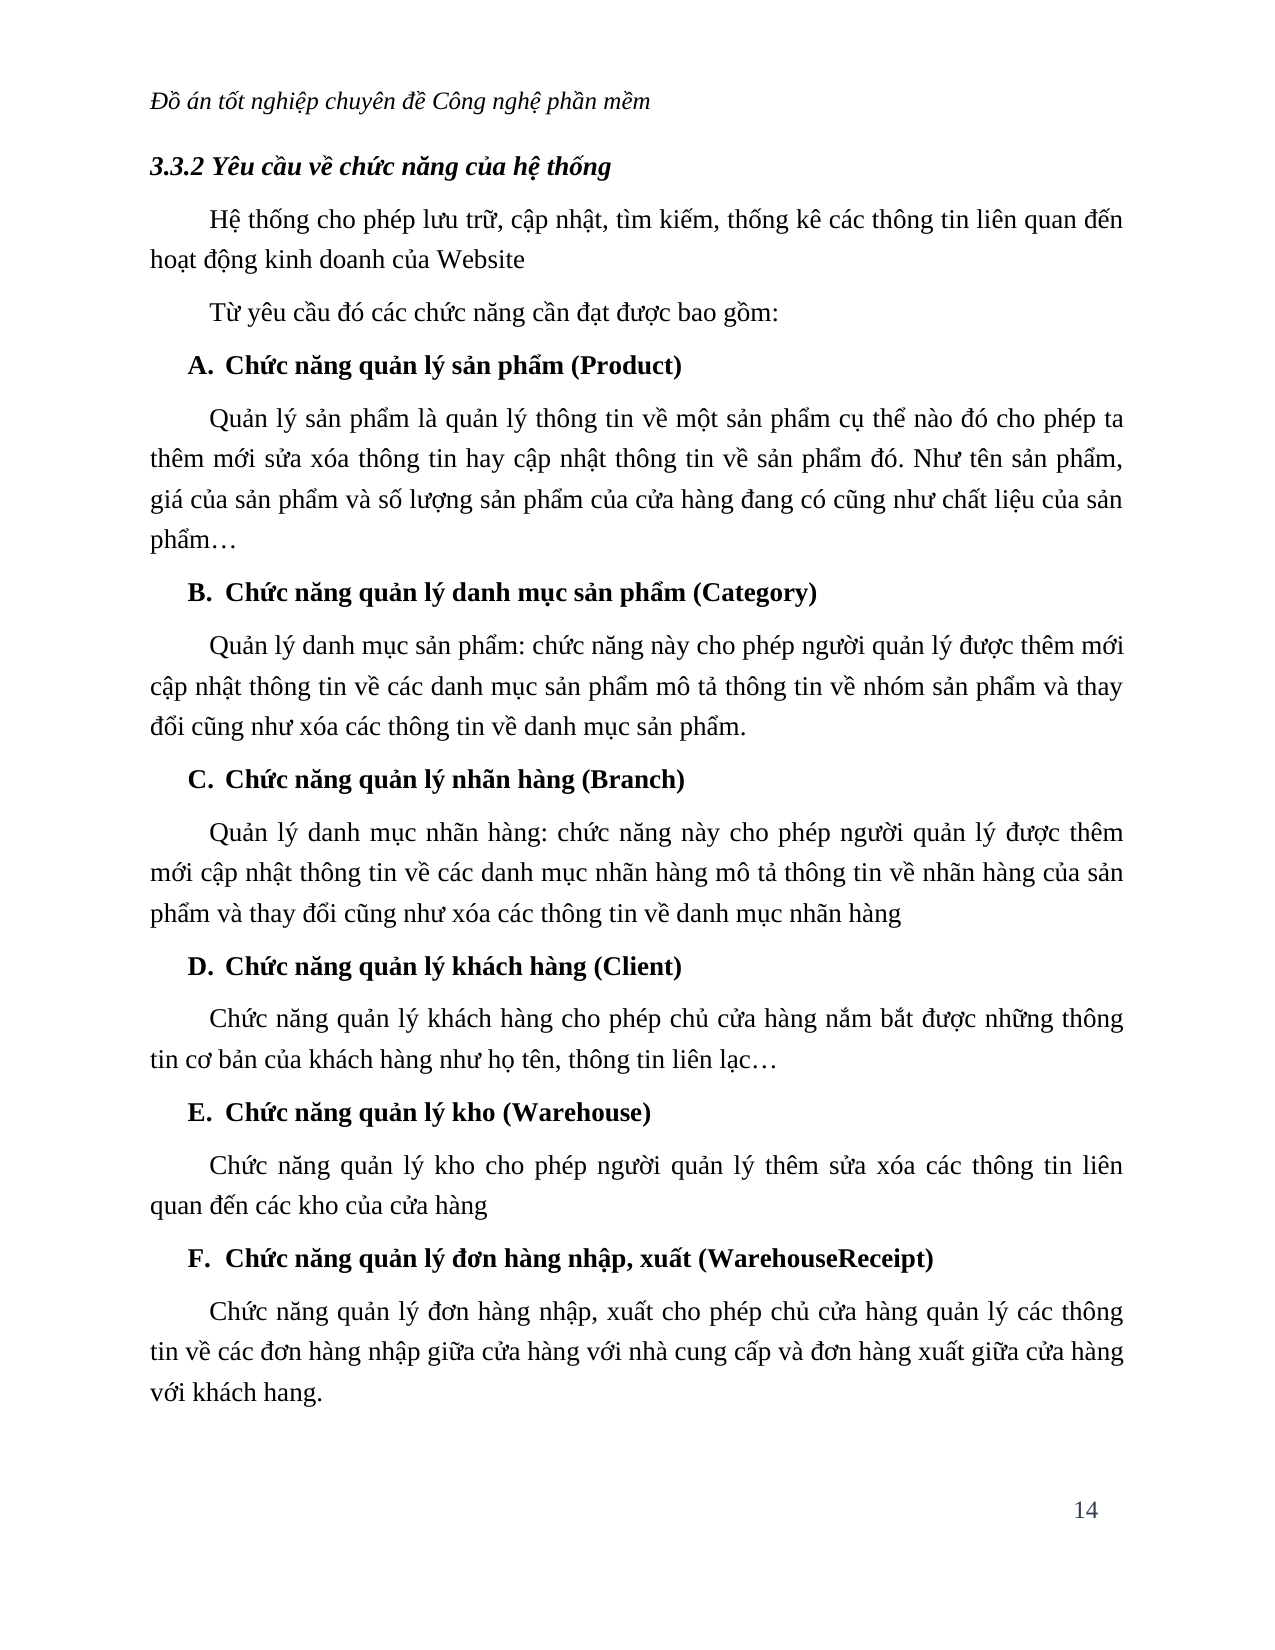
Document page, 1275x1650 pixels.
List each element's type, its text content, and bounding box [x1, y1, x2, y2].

text Từ yêu cầu đó các chức năng cần đạt được bao gồm: [150, 296, 1125, 327]
text Hệ thống cho phép lưu trữ, cập nhật, tìm kiếm, thống kê các thông tin liên quan đến hoạt động kinh doanh của Website [150, 203, 1125, 274]
text Quản lý danh mục nhãn hàng: chức năng này cho phép người quản lý được thêm mới cập nhật thông tin về các danh mục nhãn hàng mô tả thông tin về nhãn hàng của sản phẩm và thay đổi cũng như xóa các thông tin về danh mục nhãn hàng [150, 816, 1125, 928]
subtitle Chức năng quản lý kho (Warehouse) [187, 1096, 1125, 1127]
subtitle Chức năng quản lý danh mục sản phẩm (Category) [187, 576, 1125, 607]
text Chức năng quản lý đơn hàng nhập, xuất cho phép chủ cửa hàng quản lý các thông tin về các đơn hàng nhập giữa cửa hàng với nhà cung cấp và đơn hàng xuất giữa cửa hàng với khách hang. [150, 1295, 1125, 1407]
text Quản lý sản phẩm là quản lý thông tin về một sản phẩm cụ thể nào đó cho phép ta thêm mới sửa xóa thông tin hay cập nhật thông tin về sản phẩm đó. Như tên sản phẩm, giá của sản phẩm và số lượng sản phẩm của cửa hàng đang có cũng như chất liệu của sản phẩm… [150, 402, 1125, 554]
subtitle Yêu cầu về chức năng của hệ thống [150, 150, 1125, 181]
subtitle Chức năng quản lý nhãn hàng (Branch) [187, 763, 1125, 794]
subtitle Chức năng quản lý đơn hàng nhập, xuất (WarehouseReceipt) [187, 1242, 1125, 1273]
text Chức năng quản lý kho cho phép người quản lý thêm sửa xóa các thông tin liên quan đến các kho của cửa hàng [150, 1149, 1125, 1220]
subtitle Chức năng quản lý sản phẩm (Product) [187, 349, 1125, 380]
subtitle Chức năng quản lý khách hàng (Client) [187, 949, 1125, 981]
text Quản lý danh mục sản phẩm: chức năng này cho phép người quản lý được thêm mới cập nhật thông tin về các danh mục sản phẩm mô tả thông tin về nhóm sản phẩm và thay đổi cũng như xóa các thông tin về danh mục sản phẩm. [150, 629, 1125, 741]
text Chức năng quản lý khách hàng cho phép chủ cửa hàng nắm bắt được những thông tin cơ bản của khách hàng như họ tên, thông tin liên lạc… [150, 1002, 1125, 1074]
